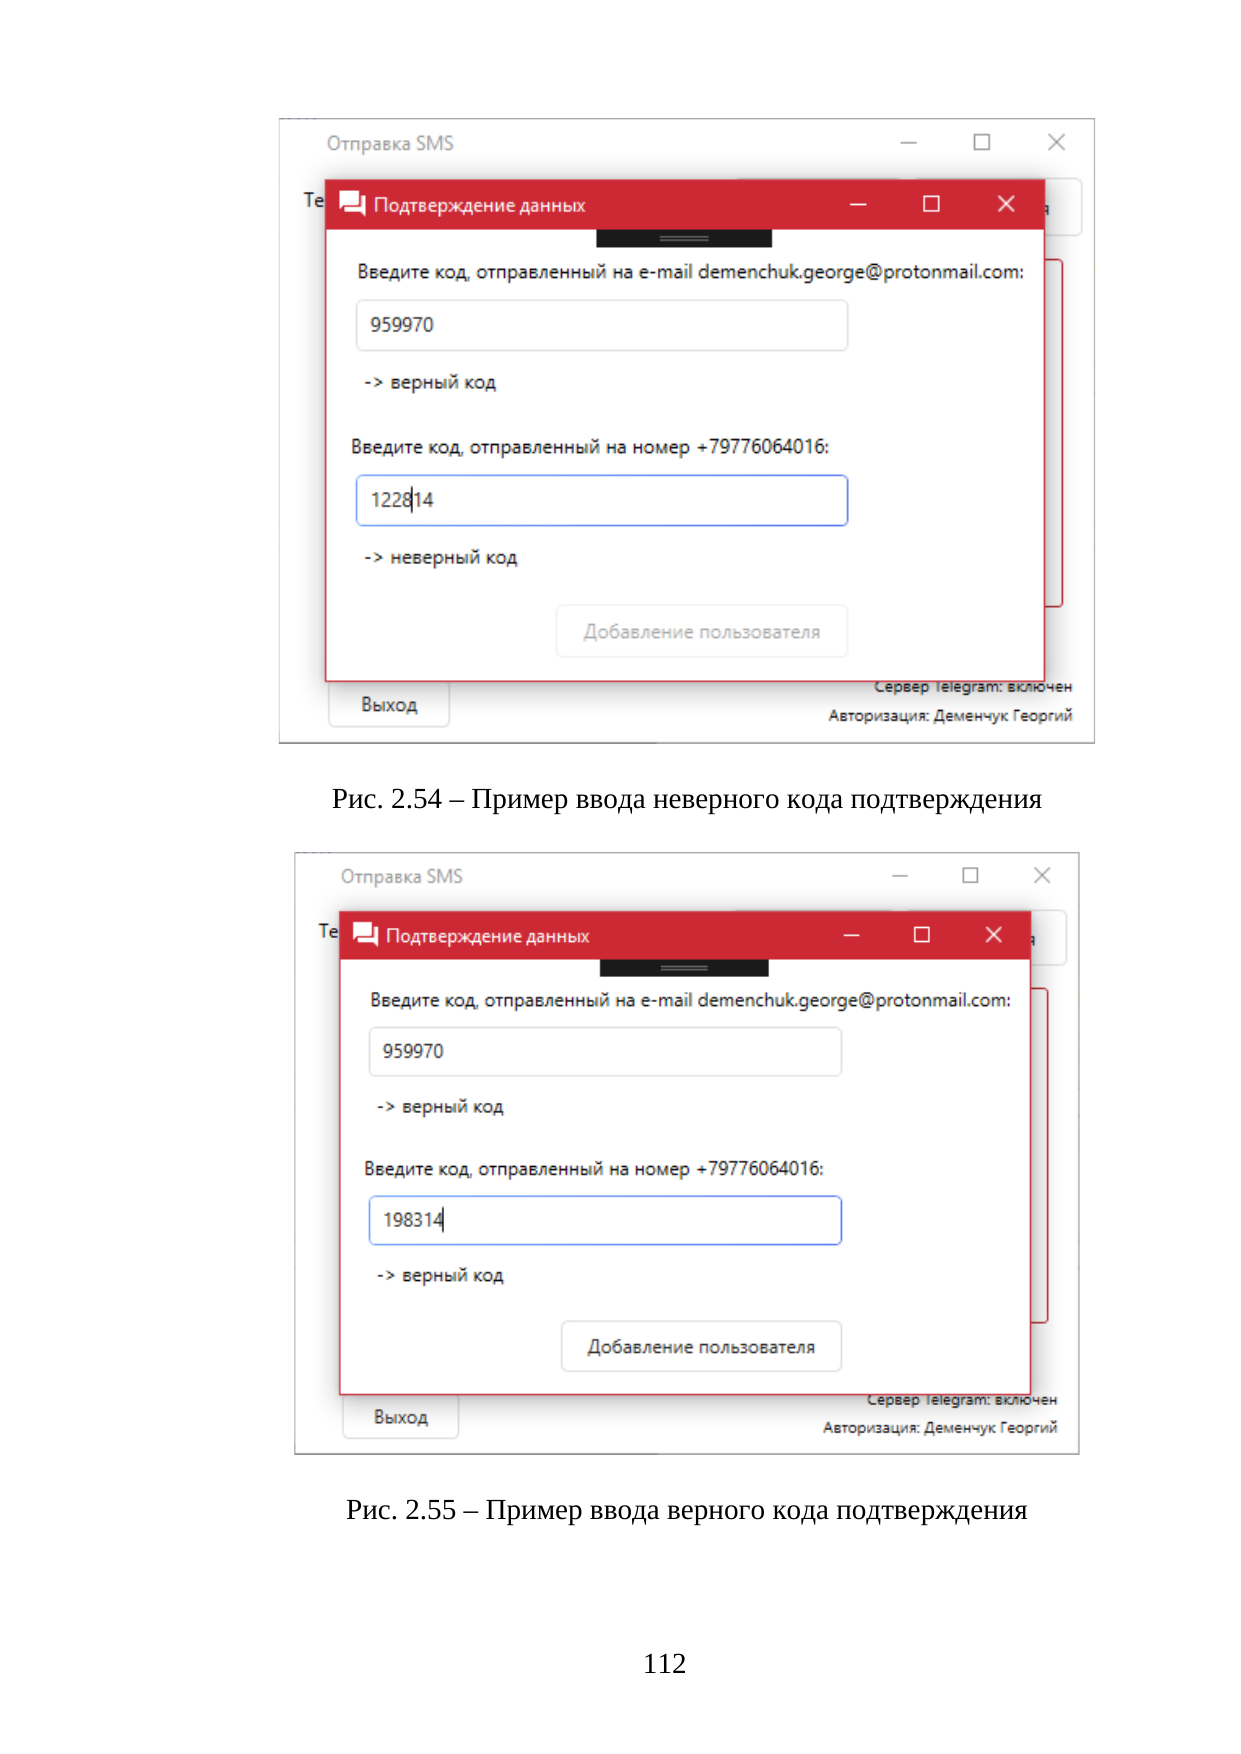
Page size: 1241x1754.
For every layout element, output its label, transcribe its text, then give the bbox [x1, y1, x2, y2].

picture [294, 852, 1080, 1455]
text Рис. 2.55 – Пример ввода верного кода подтверждения [222, 1492, 1152, 1526]
text Рис. 2.54 – Пример ввода неверного кода подтверждения [222, 782, 1152, 815]
picture [278, 118, 1096, 744]
